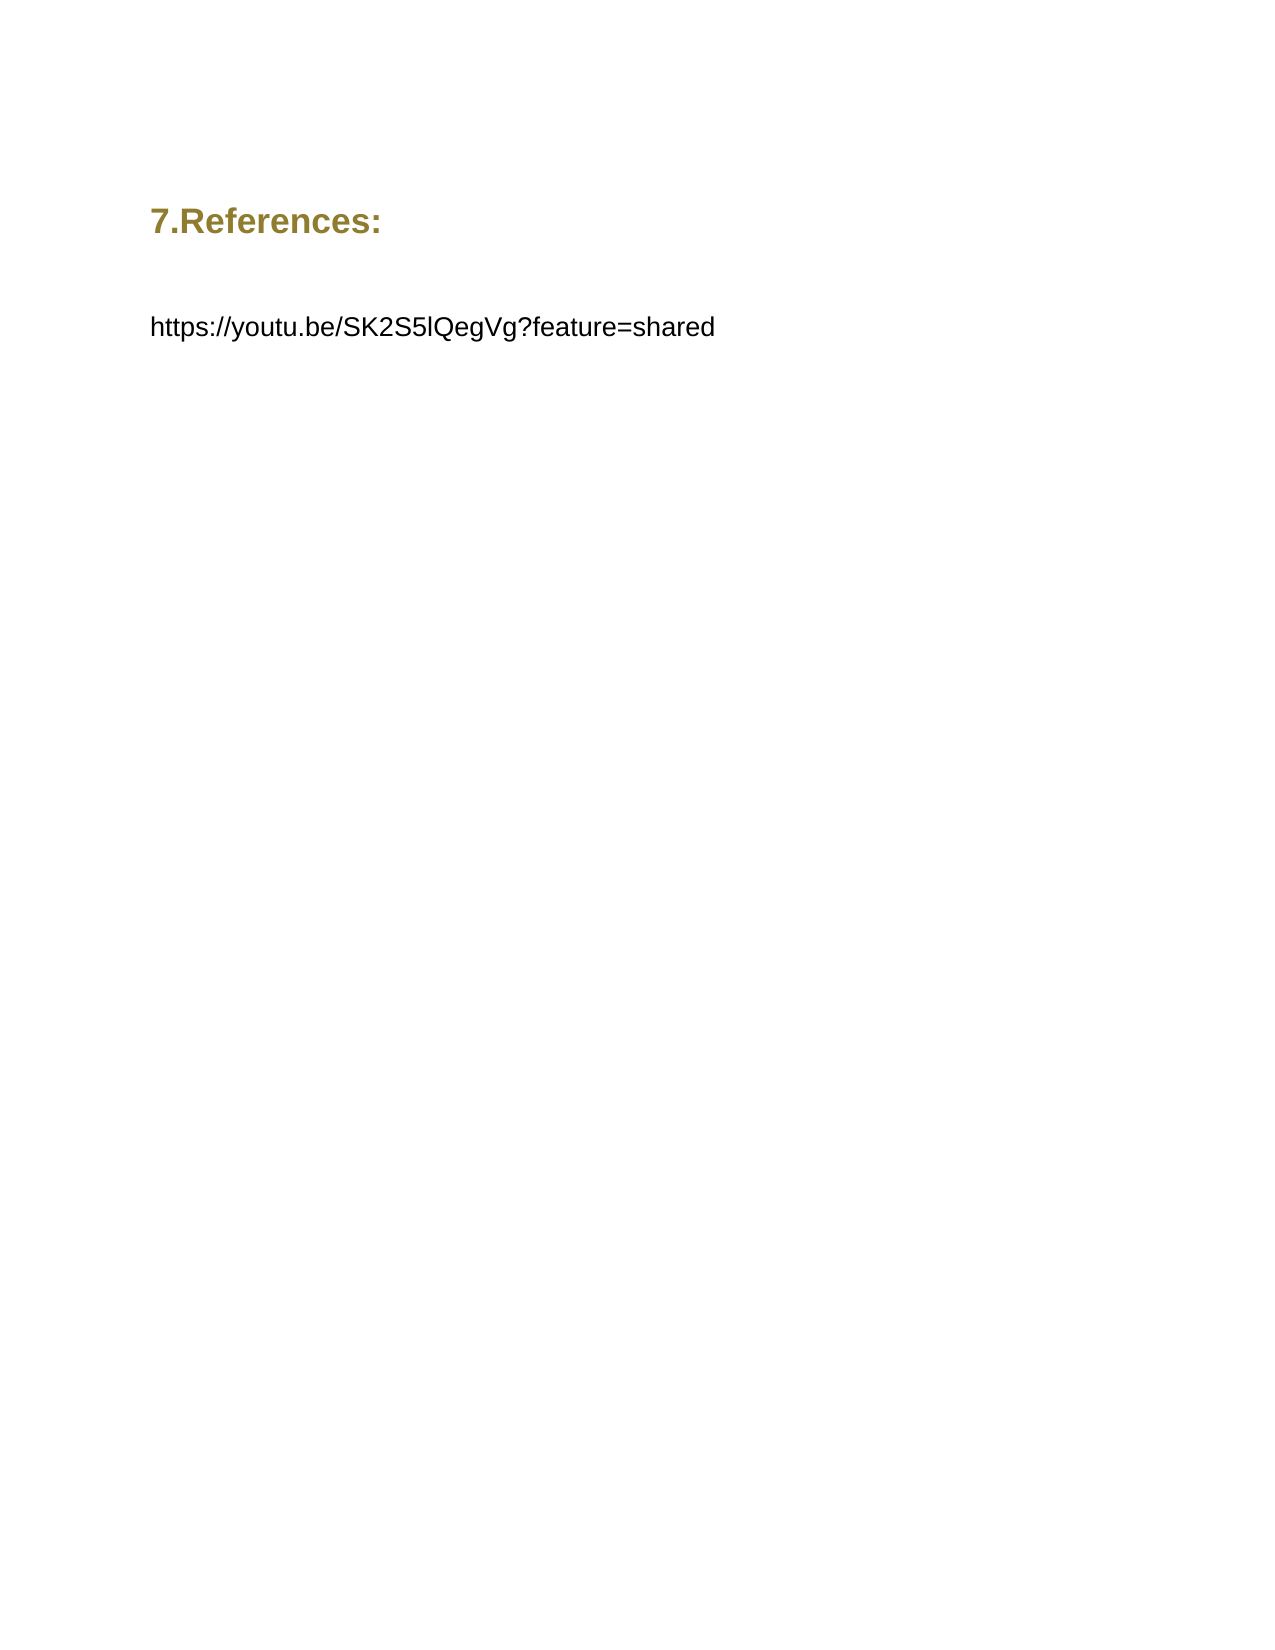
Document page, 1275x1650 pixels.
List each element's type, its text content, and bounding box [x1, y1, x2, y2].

text https://youtu.be/SK2S5lQegVg?feature=shared [150, 311, 1125, 343]
text 7.References: [150, 200, 1125, 241]
